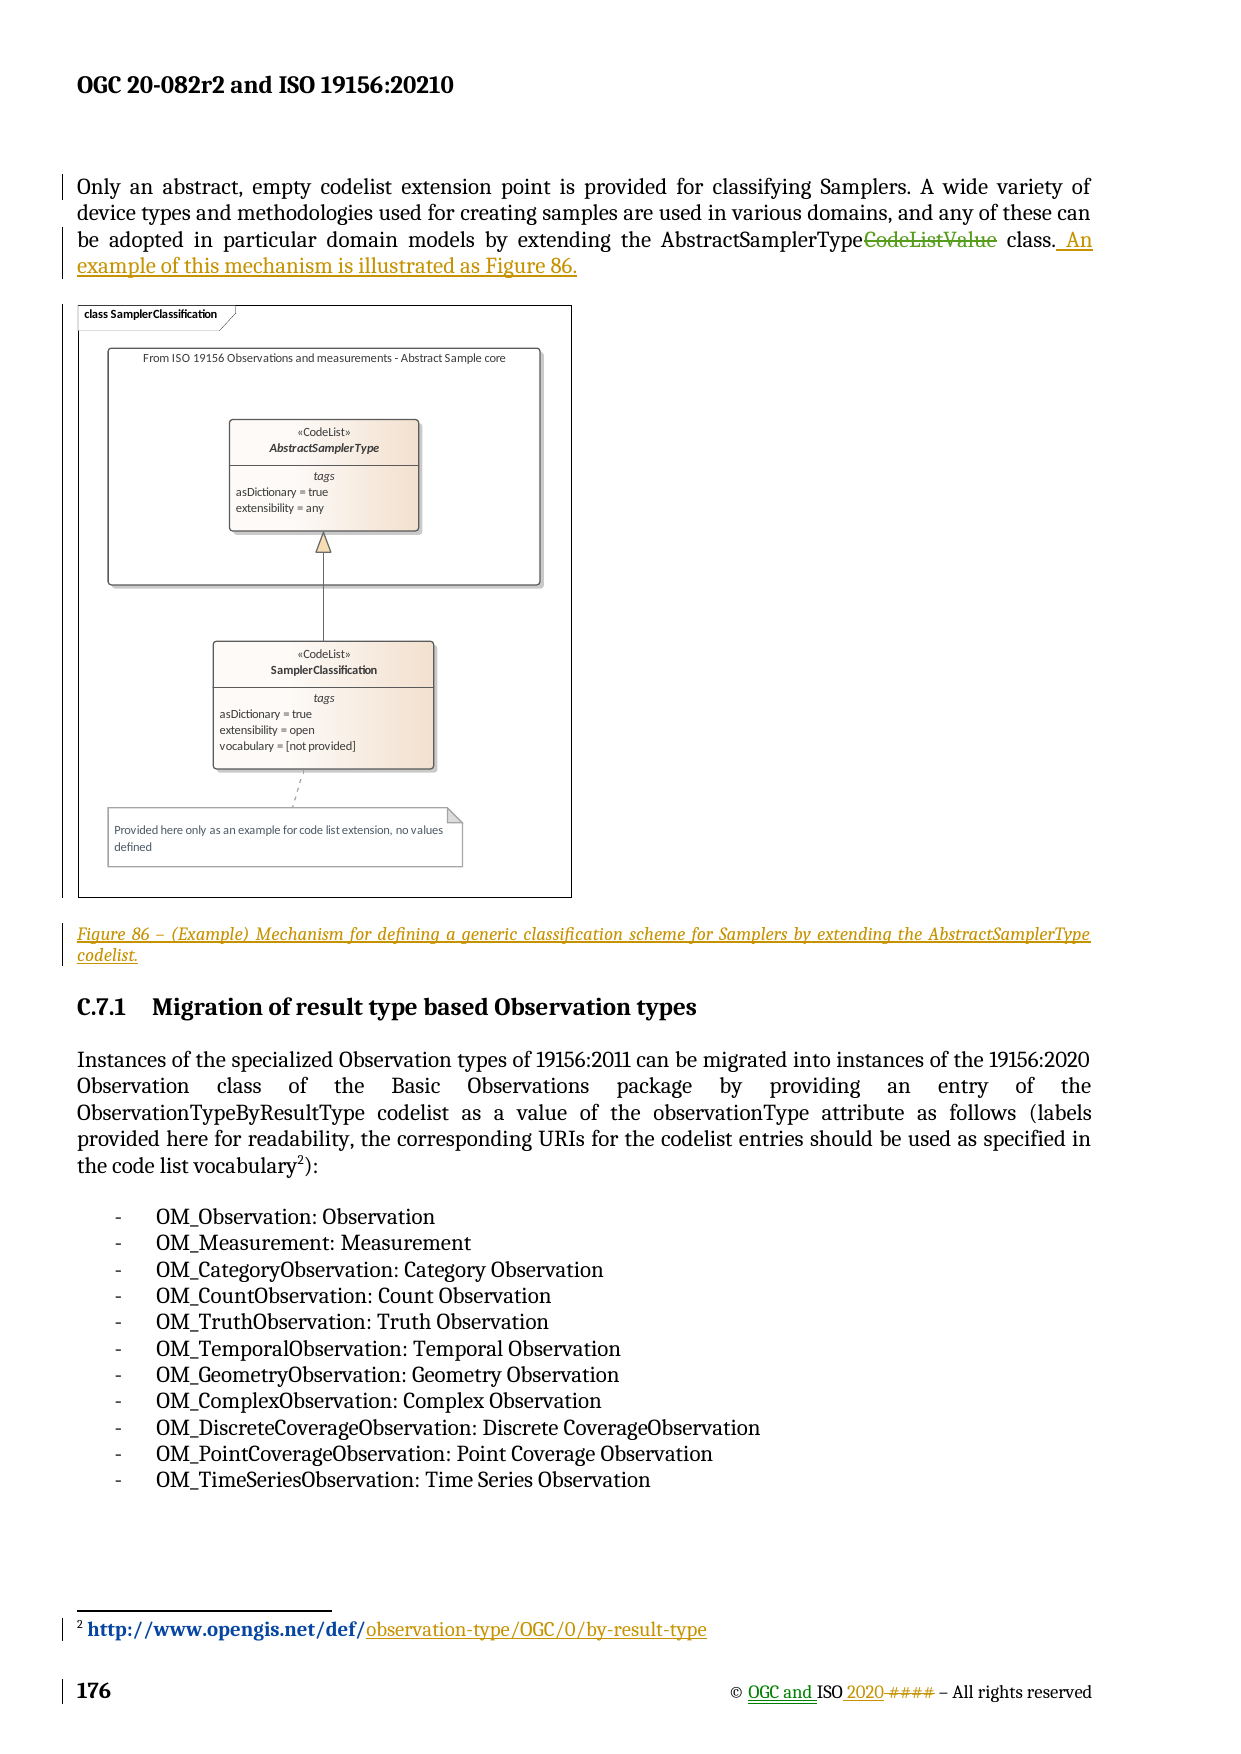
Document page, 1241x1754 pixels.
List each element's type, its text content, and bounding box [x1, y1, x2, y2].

list OM_ComplexObservation: Complex Observation [114, 1388, 1092, 1414]
list OM_TruthObservation: Truth Observation [114, 1309, 1092, 1336]
list OM_Observation: Observation [114, 1204, 1092, 1230]
list OM_CategoryObservation: Category Observation [114, 1256, 1092, 1283]
text Instances of the specialized Observation types of 19156:2011 can be migrated into instances of the 19156:2020 Observation class of the Basic Observations package by providing an entry of the ObservationTypeByResultType codelist as a value of the observationType attribute as follows (labels provided here for readability, the corresponding URIs for the codelist entries should be used as specified in the code list vocabulary): [77, 1047, 1092, 1179]
list OM_TimeSeriesObservation: Time Series Observation [114, 1467, 1092, 1494]
text Migration of result type based Observation types [77, 993, 1092, 1022]
list OM_CountObservation: Count Observation [114, 1283, 1092, 1309]
list OM_DiscreteCoverageObservation: Discrete CoverageObservation [114, 1414, 1092, 1441]
text Only an abstract, empty codelist extension point is provided for classifying Samplers. A wide variety of device types and methodologies used for creating samples are used in various domains, and any of these can be adopted in particular domain models by extending the AbstractSamplerType class. [77, 174, 1092, 279]
list OM_Measurement: Measurement [114, 1230, 1092, 1256]
list OM_TemporalObservation: Temporal Observation [114, 1336, 1092, 1362]
list OM_GeometryObservation: Geometry Observation [114, 1362, 1092, 1388]
list OM_PointCoverageObservation: Point Coverage Observation [114, 1441, 1092, 1467]
